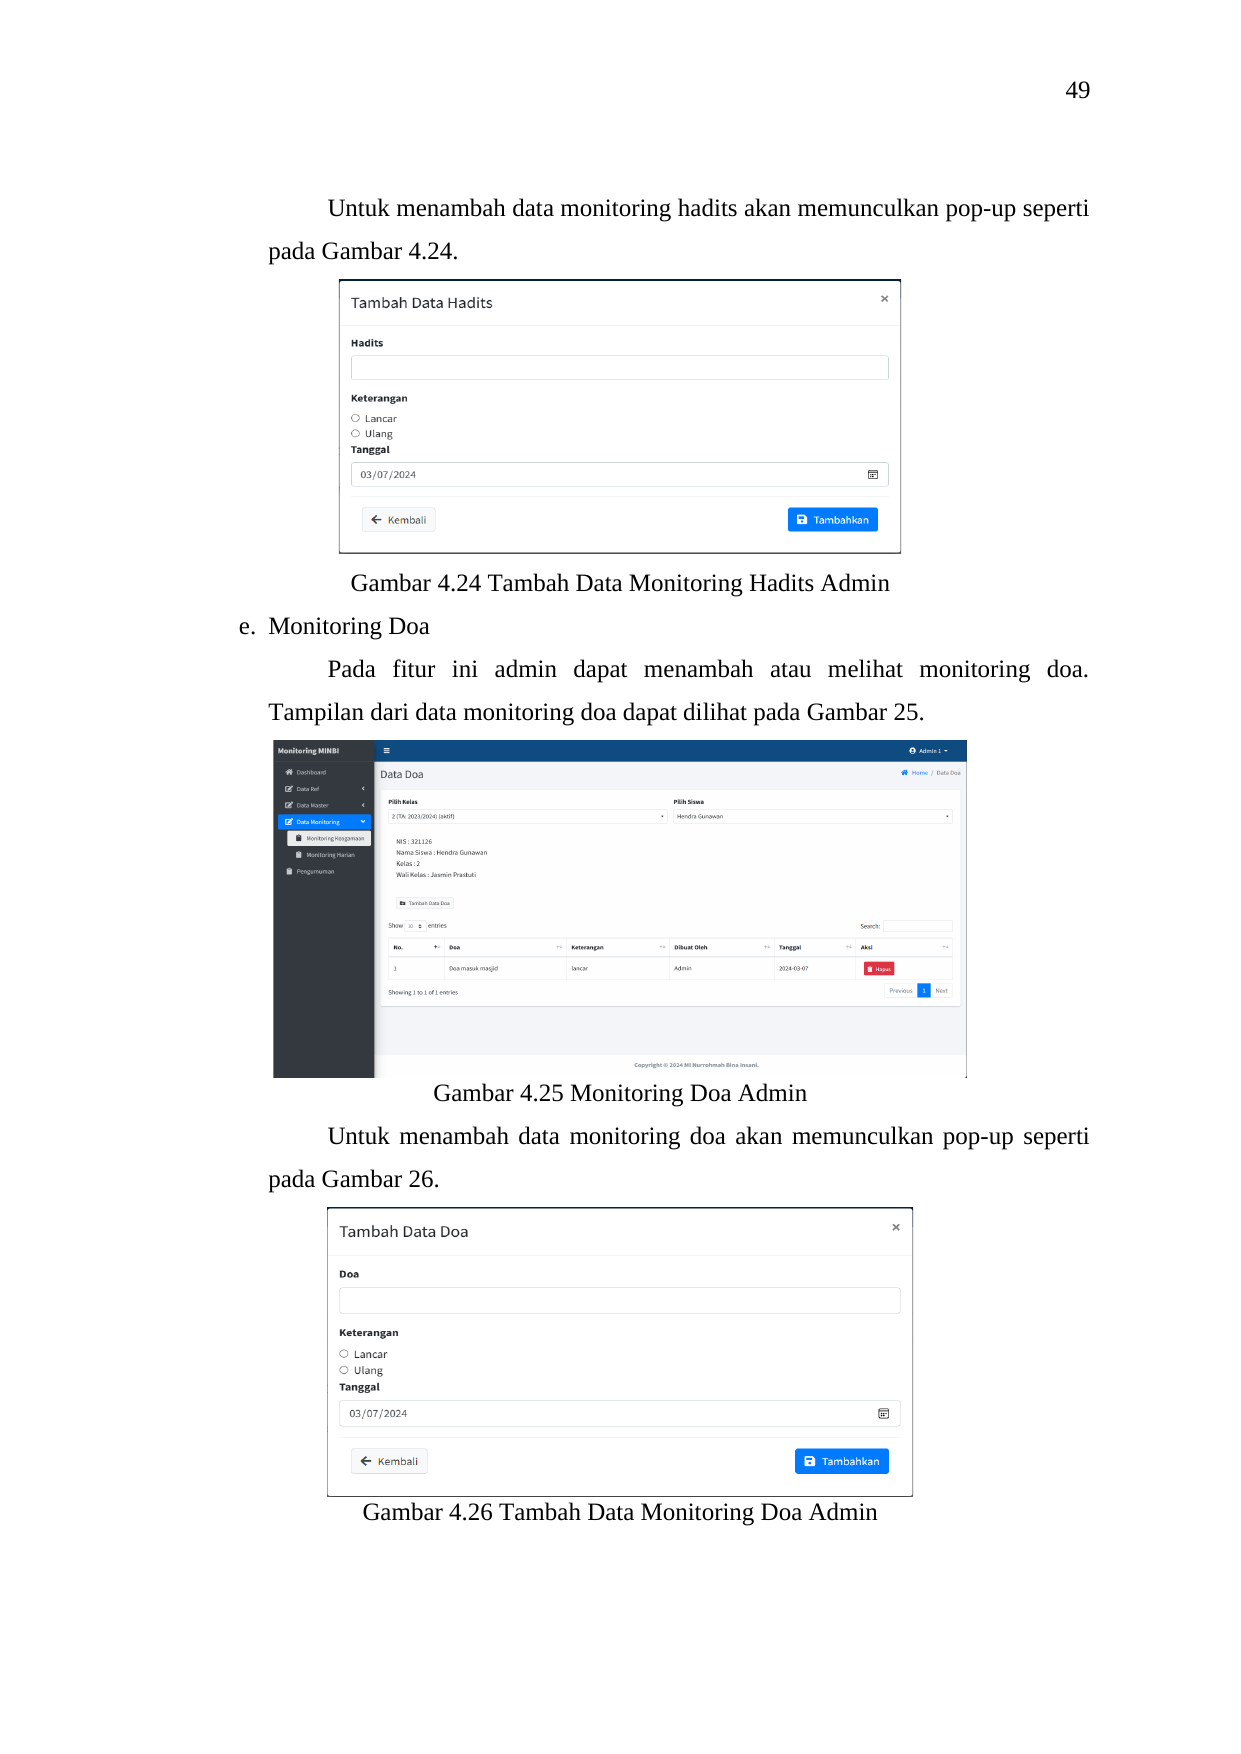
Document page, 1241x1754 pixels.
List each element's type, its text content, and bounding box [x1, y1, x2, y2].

text Gambar 4.25 Monitoring Doa Admin [150, 1078, 1090, 1107]
text Untuk menambah data monitoring hadits akan memunculkan pop-up seperti pada Gambar 4.24. [268, 193, 1090, 265]
picture [273, 740, 967, 1078]
text Gambar 4.26 Tambah Data Monitoring Doa Admin [150, 1497, 1090, 1526]
picture [327, 1207, 914, 1497]
text Pada fitur ini admin dapat menambah atau melihat monitoring doa. Tampilan dari data monitoring doa dapat dilihat pada Gambar 25. [268, 654, 1090, 726]
text Untuk menambah data monitoring doa akan memunculkan pop-up seperti pada Gambar 26. [268, 1121, 1090, 1193]
picture [338, 279, 902, 554]
text Gambar 4.24 Tambah Data Monitoring Hadits Admin [150, 568, 1090, 596]
list Monitoring Doa [239, 611, 1090, 639]
